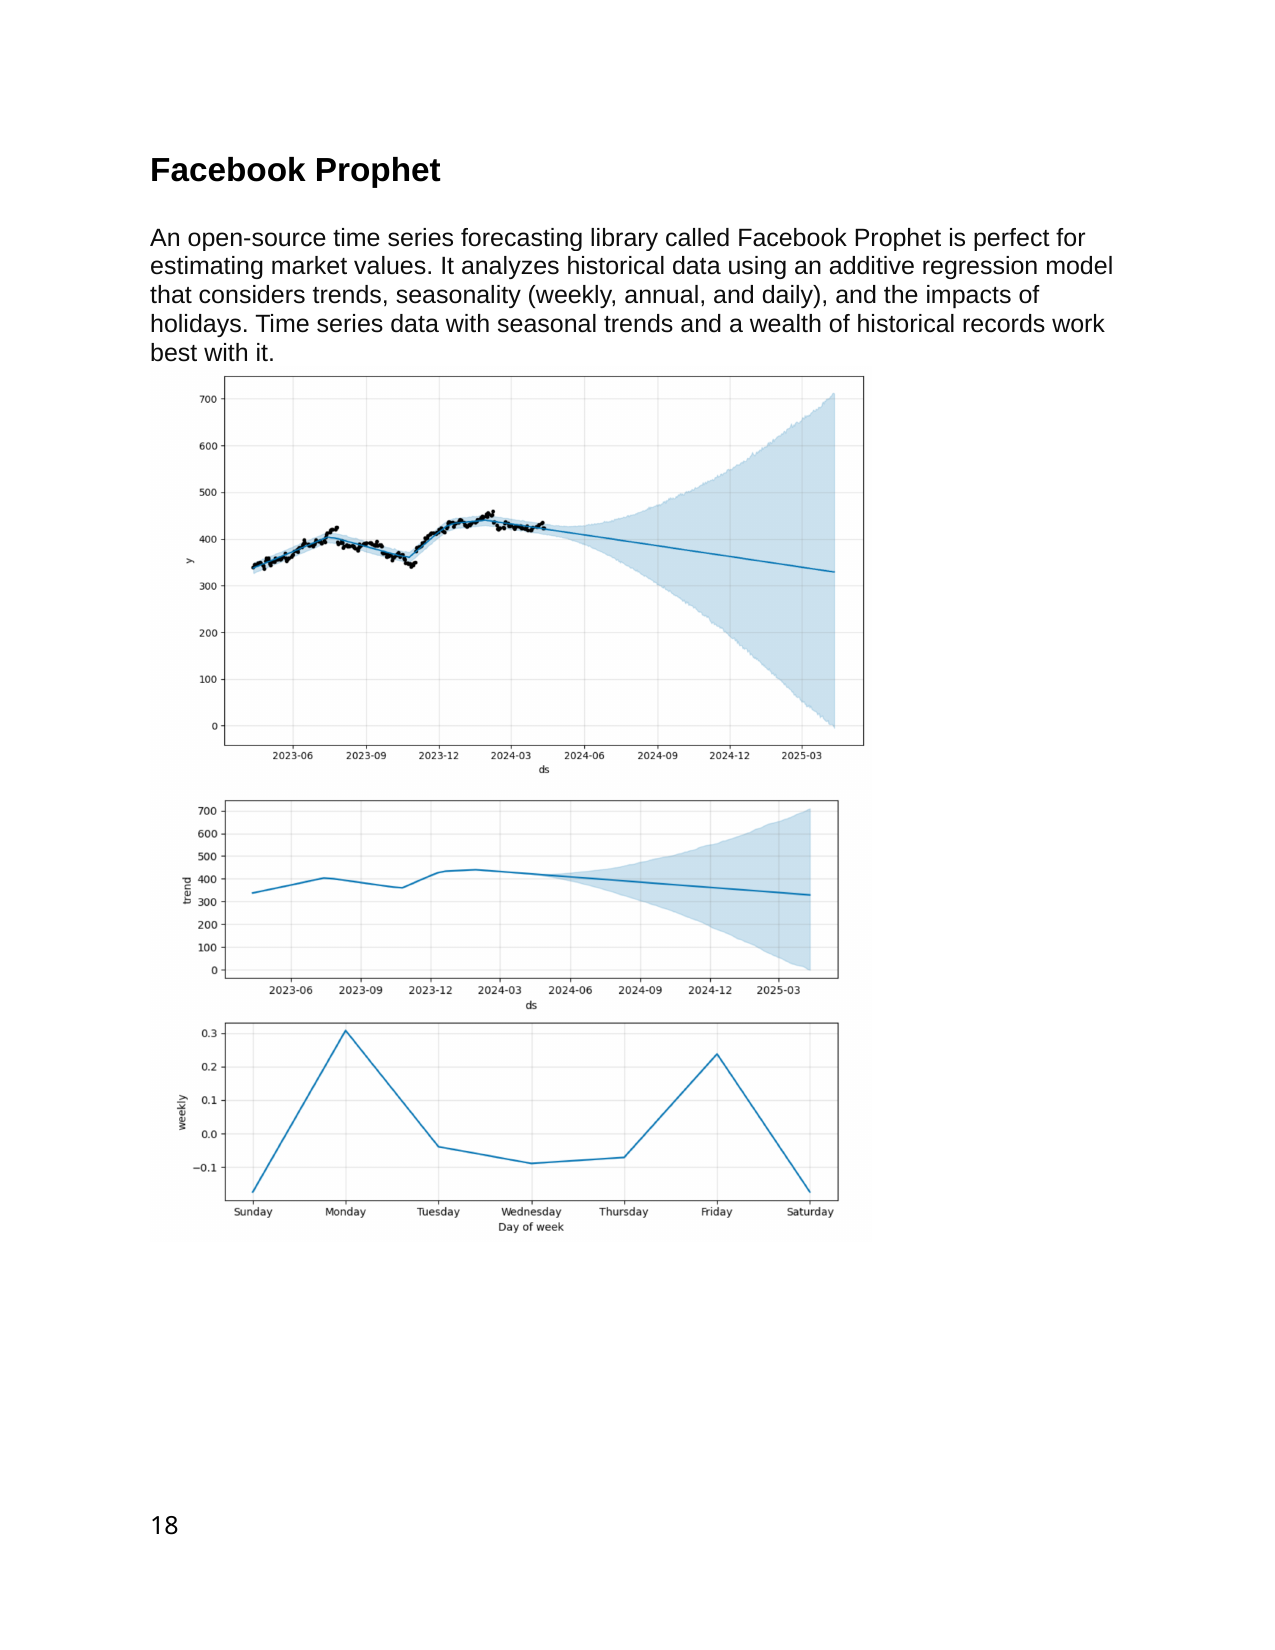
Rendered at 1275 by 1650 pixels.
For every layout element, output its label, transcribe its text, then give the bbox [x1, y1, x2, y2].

picture [150, 366, 872, 1242]
text Facebook Prophet [150, 150, 1125, 188]
text An open-source time series forecasting library called Facebook Prophet is perfect for estimating market values. It analyzes historical data using an additive regression model that considers trends, seasonality (weekly, annual, and daily), and the impacts of holidays. Time series data with seasonal trends and a wealth of historical records work best with it. [150, 188, 1125, 366]
